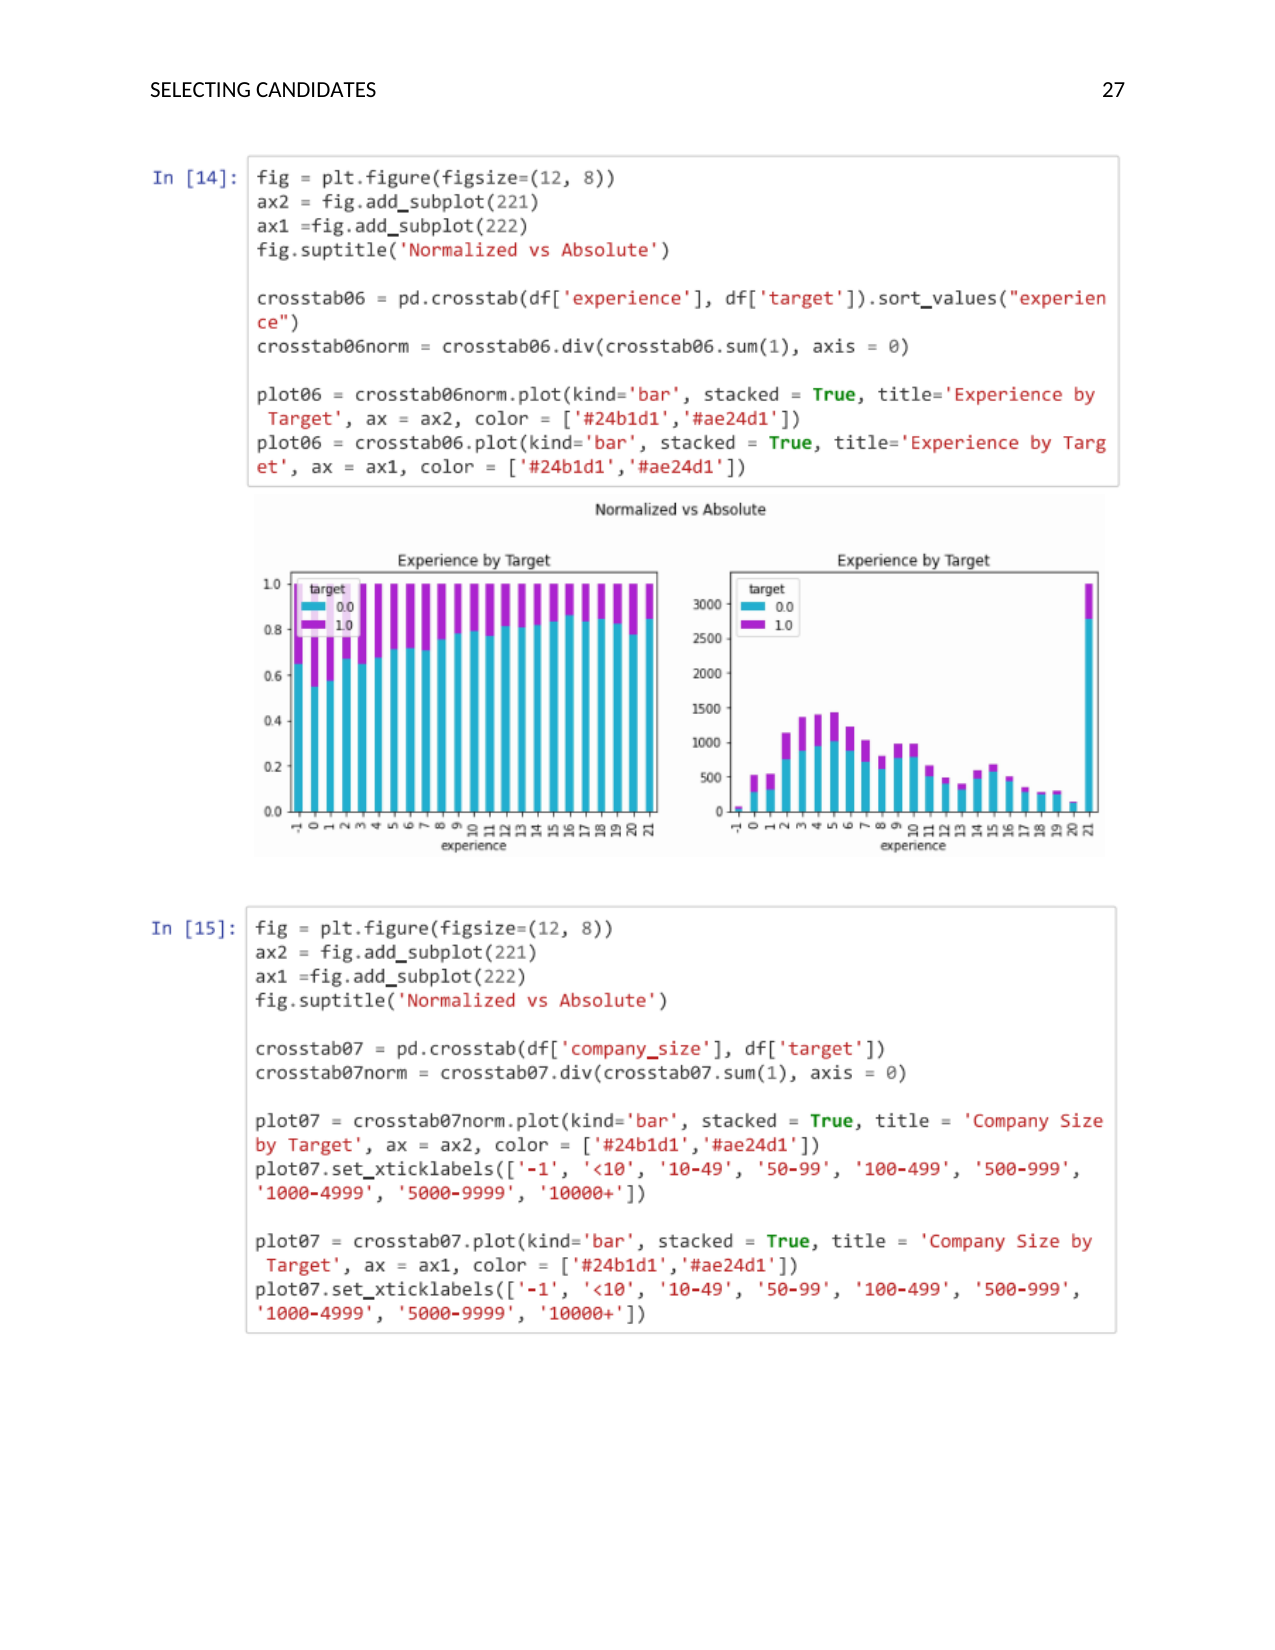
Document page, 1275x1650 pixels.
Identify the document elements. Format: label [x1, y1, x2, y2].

picture [150, 901, 1125, 1341]
picture [150, 150, 1125, 857]
